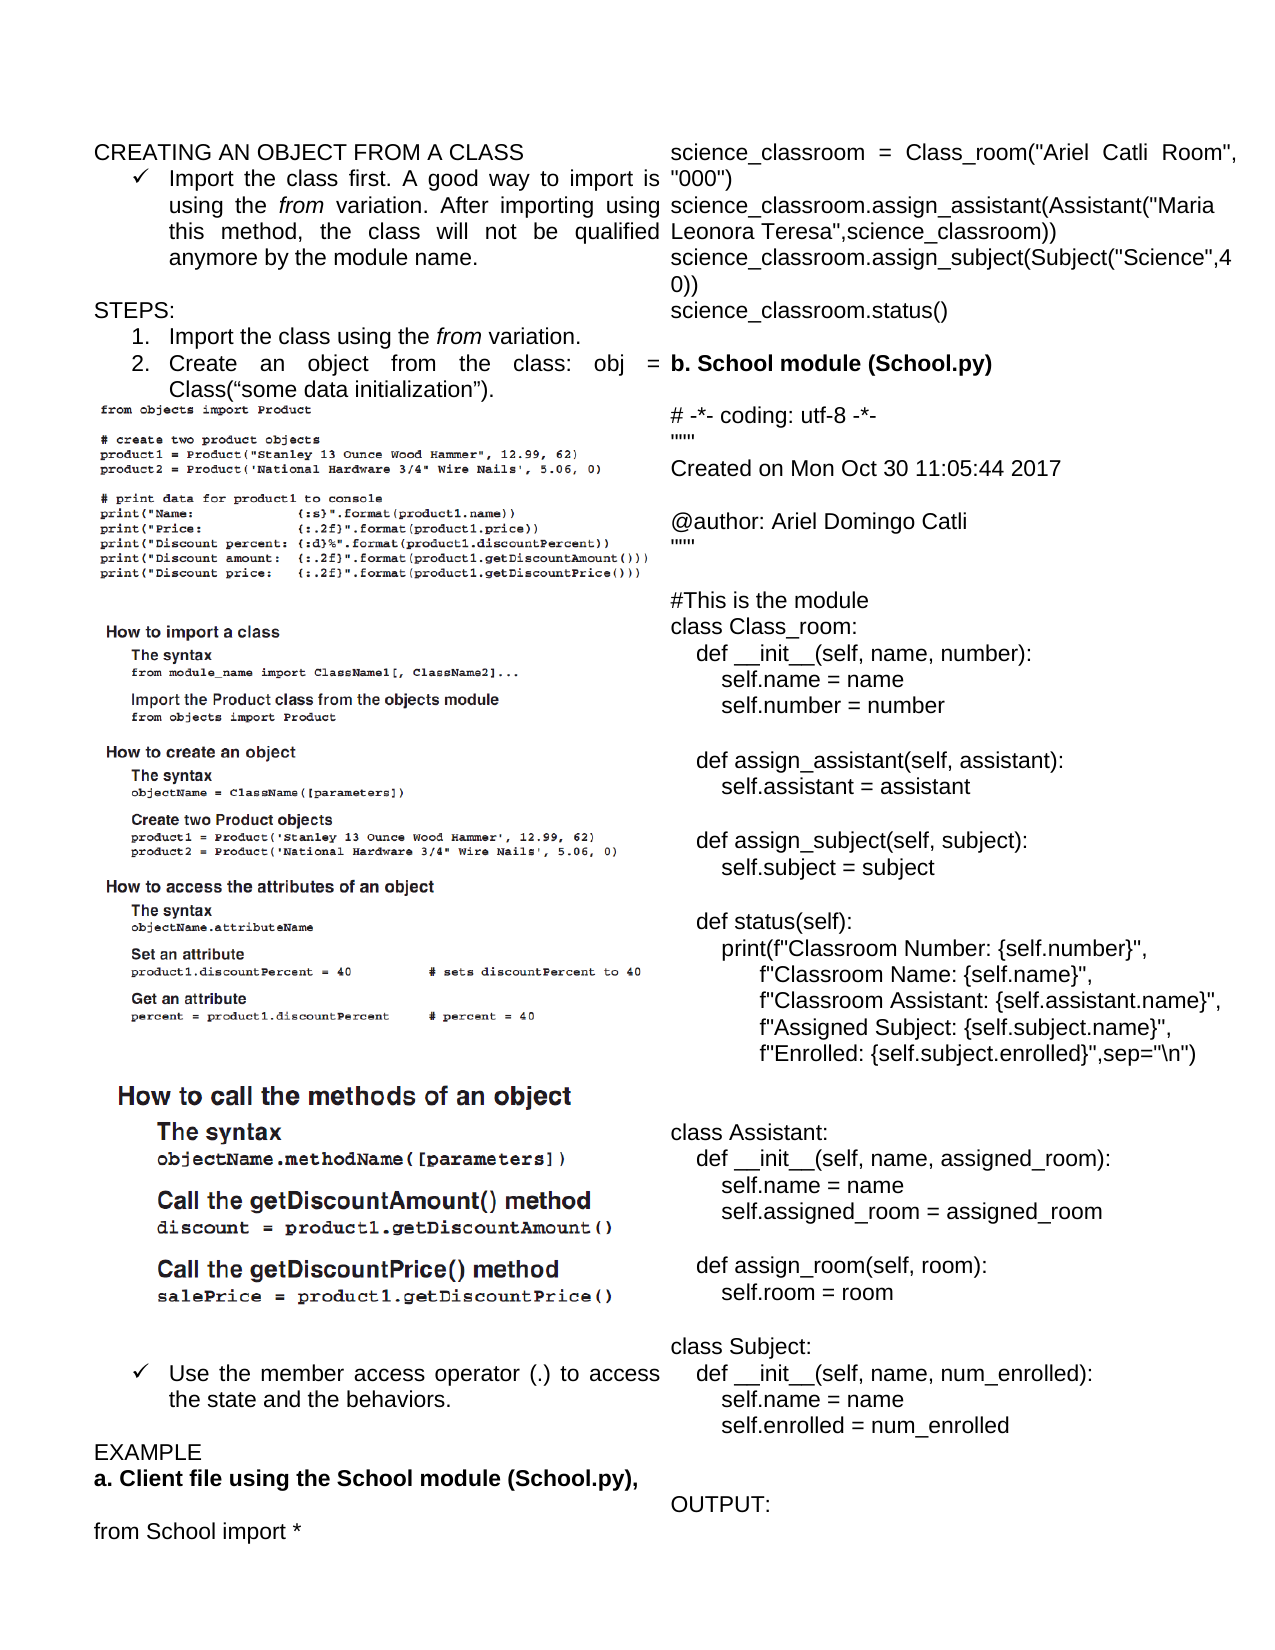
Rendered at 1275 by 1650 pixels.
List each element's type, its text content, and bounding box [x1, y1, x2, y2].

text self.number = number [670, 692, 1237, 719]
text """ [670, 429, 1237, 455]
picture [93, 402, 661, 587]
text b. School module (School.py) [670, 350, 1237, 376]
list Import the class using the from variation. [131, 323, 661, 350]
text @author: Ariel Domingo Catli [670, 508, 1237, 534]
text f"Classroom Assistant: {self.assistant.name}", [670, 987, 1237, 1013]
text science_classroom.assign_subject(Subject("Science",40)) [670, 244, 1237, 297]
text science_classroom.status() [670, 297, 1237, 323]
text f"Assigned Subject: {self.subject.name}", [670, 1013, 1237, 1040]
text self.subject = subject [670, 854, 1237, 880]
text class Class_room: [670, 613, 1237, 639]
text def assign_room(self, room): [670, 1252, 1237, 1279]
picture [93, 613, 661, 1039]
text class Subject: [670, 1333, 1237, 1359]
text a. Client file using the School module (School.py), [94, 1465, 661, 1492]
text f"Enrolled: {self.subject.enrolled}",sep="\n") [670, 1040, 1237, 1066]
text OUTPUT: [670, 1491, 1237, 1518]
text class Assistant: [670, 1119, 1237, 1145]
picture [93, 1065, 661, 1334]
text self.enrolled = num_enrolled [670, 1412, 1237, 1438]
text def assign_subject(self, subject): [670, 827, 1237, 854]
text science_classroom.assign_assistant(Assistant("Maria Leonora Teresa",science_classroom)) [670, 192, 1237, 244]
text def assign_assistant(self, assistant): [670, 747, 1237, 773]
text self.name = name [670, 666, 1237, 692]
text STEPS: [94, 297, 661, 323]
text def status(self): [670, 908, 1237, 934]
text def __init__(self, name, assigned_room): [670, 1145, 1237, 1172]
text EXAMPLE [94, 1439, 661, 1465]
text self.room = room [670, 1279, 1237, 1305]
text self.assigned_room = assigned_room [670, 1198, 1237, 1224]
text Created on Mon Oct 30 11:05:44 2017 [670, 455, 1237, 481]
text # -*- coding: utf-8 -*- [670, 402, 1237, 429]
list Create an object from the class: obj = Class(“some data initialization”). [131, 350, 661, 402]
text self.name = name [670, 1172, 1237, 1198]
text print(f"Classroom Number: {self.number}", [670, 934, 1237, 961]
text science_classroom = Class_room("Ariel Catli Room", "000") [670, 139, 1237, 192]
text def __init__(self, name, number): [670, 639, 1237, 666]
list Use the member access operator (.) to access the state and the behaviors. [131, 1360, 661, 1413]
text def __init__(self, name, num_enrolled): [670, 1359, 1237, 1386]
list Import the class first. A good way to import is using the from variation. After importing using this method, the class will not be qualified anymore by the module name. [131, 165, 661, 271]
text CREATING AN OBJECT FROM A CLASS [94, 139, 661, 165]
text self.assistant = assistant [670, 773, 1237, 799]
text """ [670, 534, 1237, 561]
text from School import * [94, 1518, 661, 1544]
text #This is the module [670, 587, 1237, 613]
text self.name = name [670, 1386, 1237, 1412]
text f"Classroom Name: {self.name}", [670, 961, 1237, 987]
